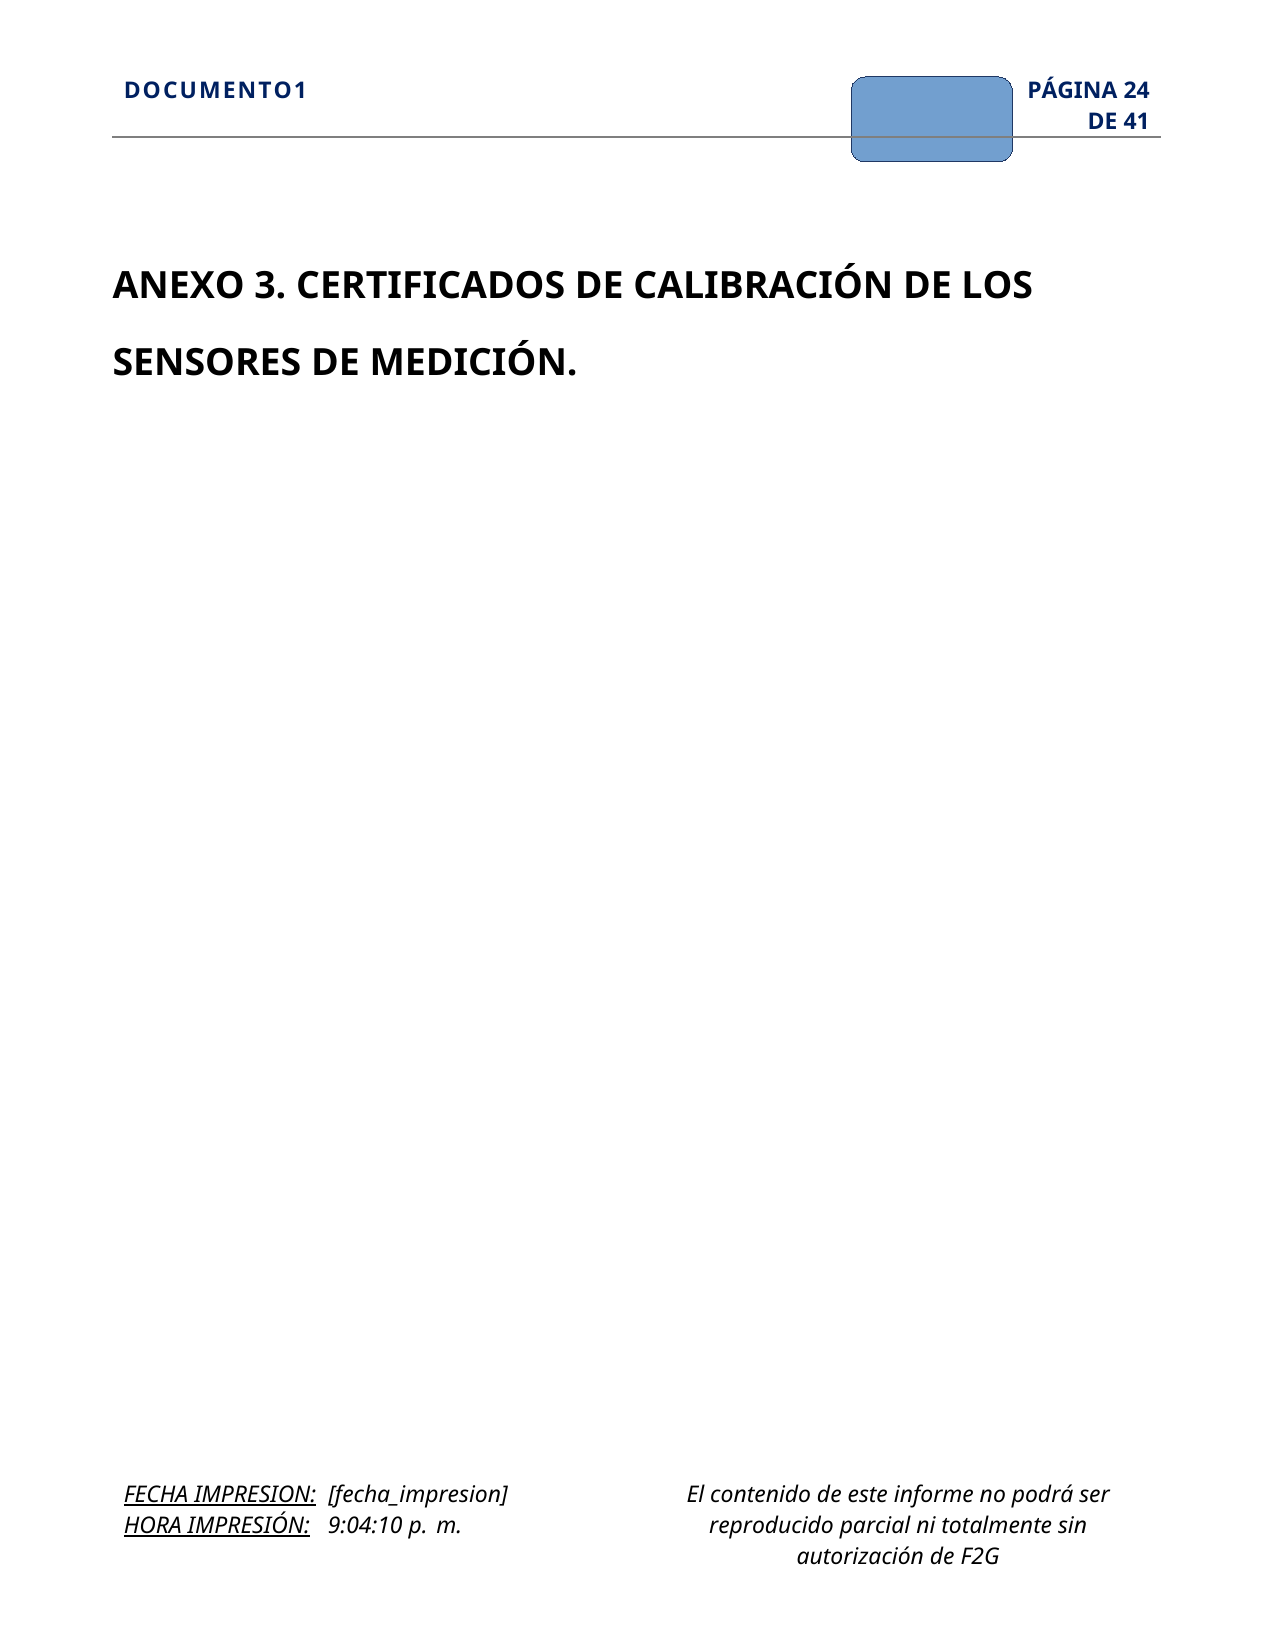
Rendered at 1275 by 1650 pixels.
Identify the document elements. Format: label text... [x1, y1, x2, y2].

text ANEXO 3. CERTIFICADOS DE CALIBRACIÓN DE LOS SENSORES DE MEDICIÓN. [112, 259, 1163, 386]
